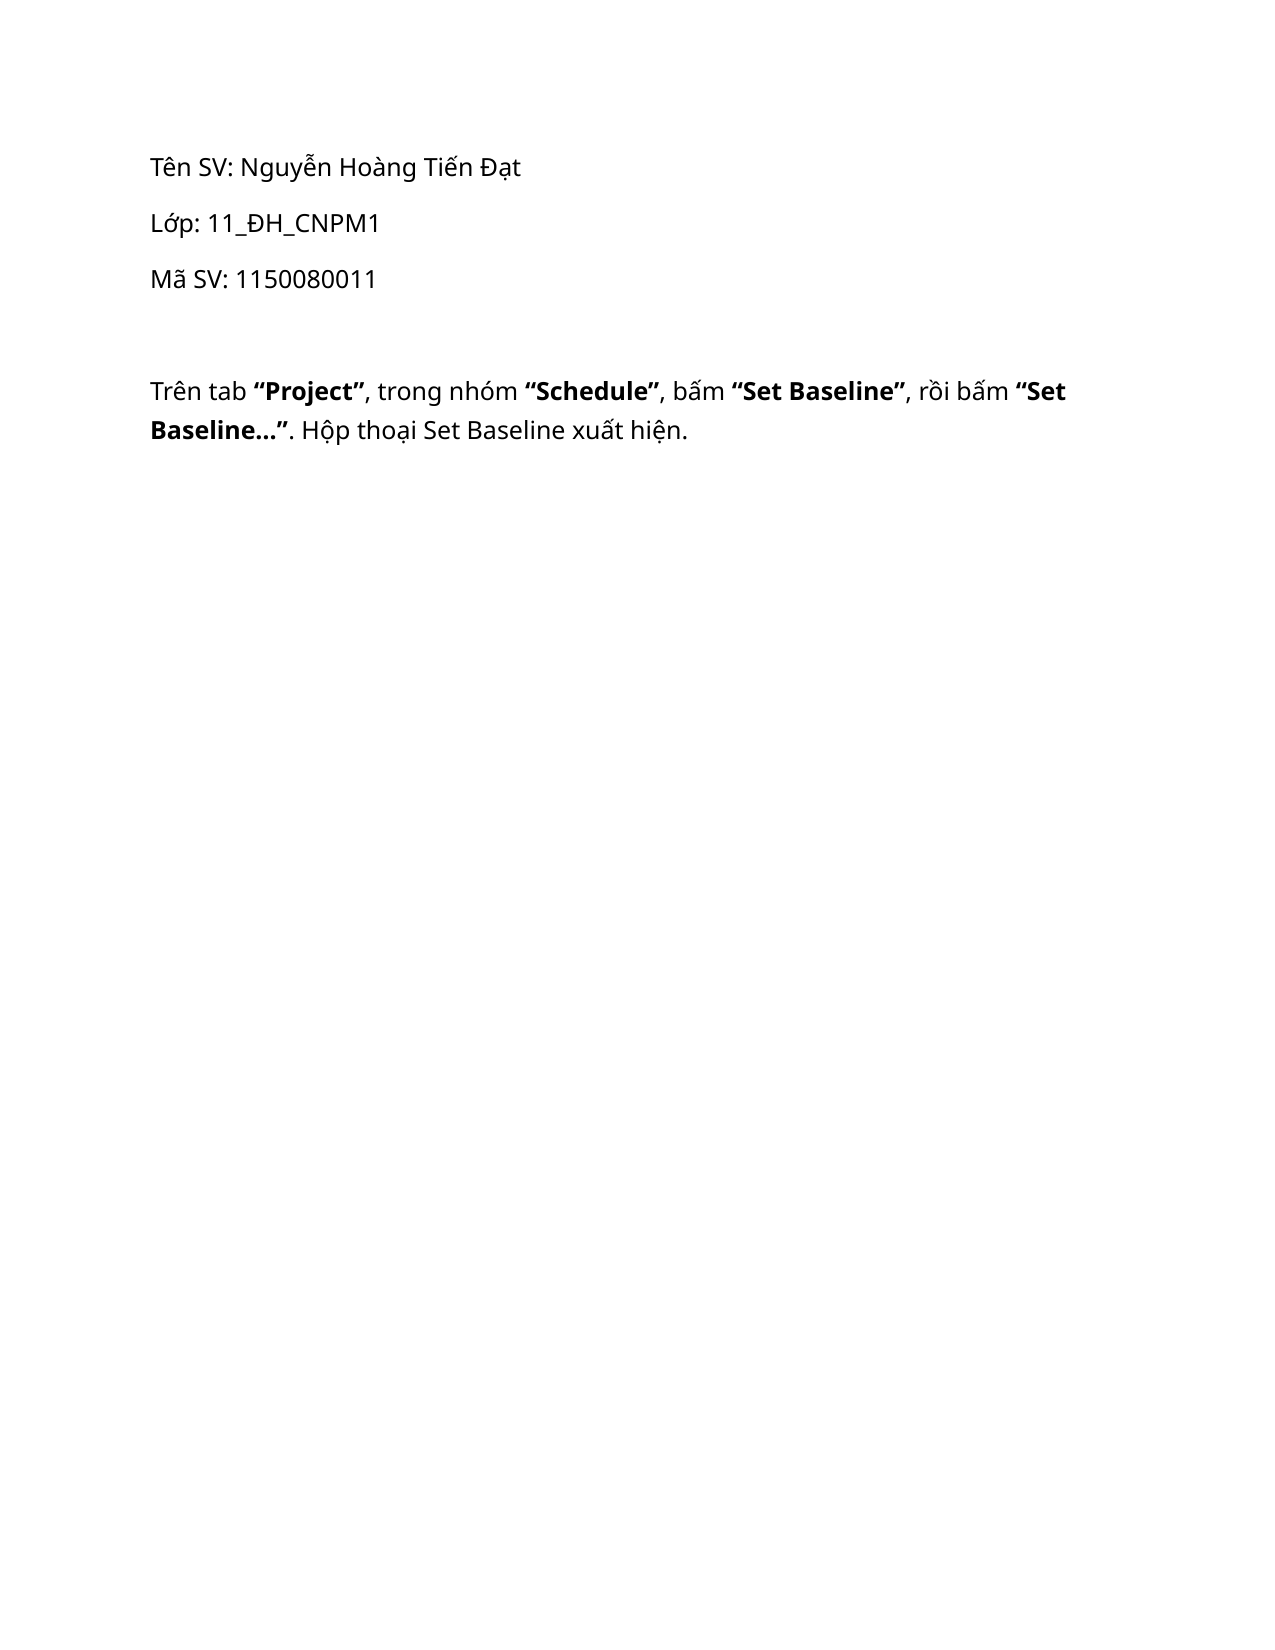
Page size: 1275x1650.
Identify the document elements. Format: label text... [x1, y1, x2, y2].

text Tên SV: Nguyễn Hoàng Tiến Đạt [150, 150, 1125, 184]
text Trên tab “Project”, trong nhóm “Schedule”, bấm “Set Baseline”, rồi bấm “Set Baseline…”. Hộp thoại Set Baseline xuất hiện. [150, 373, 1125, 447]
text Lớp: 11_ĐH_CNPM1 [150, 206, 1125, 240]
text Mã SV: 1150080011 [150, 262, 1125, 296]
